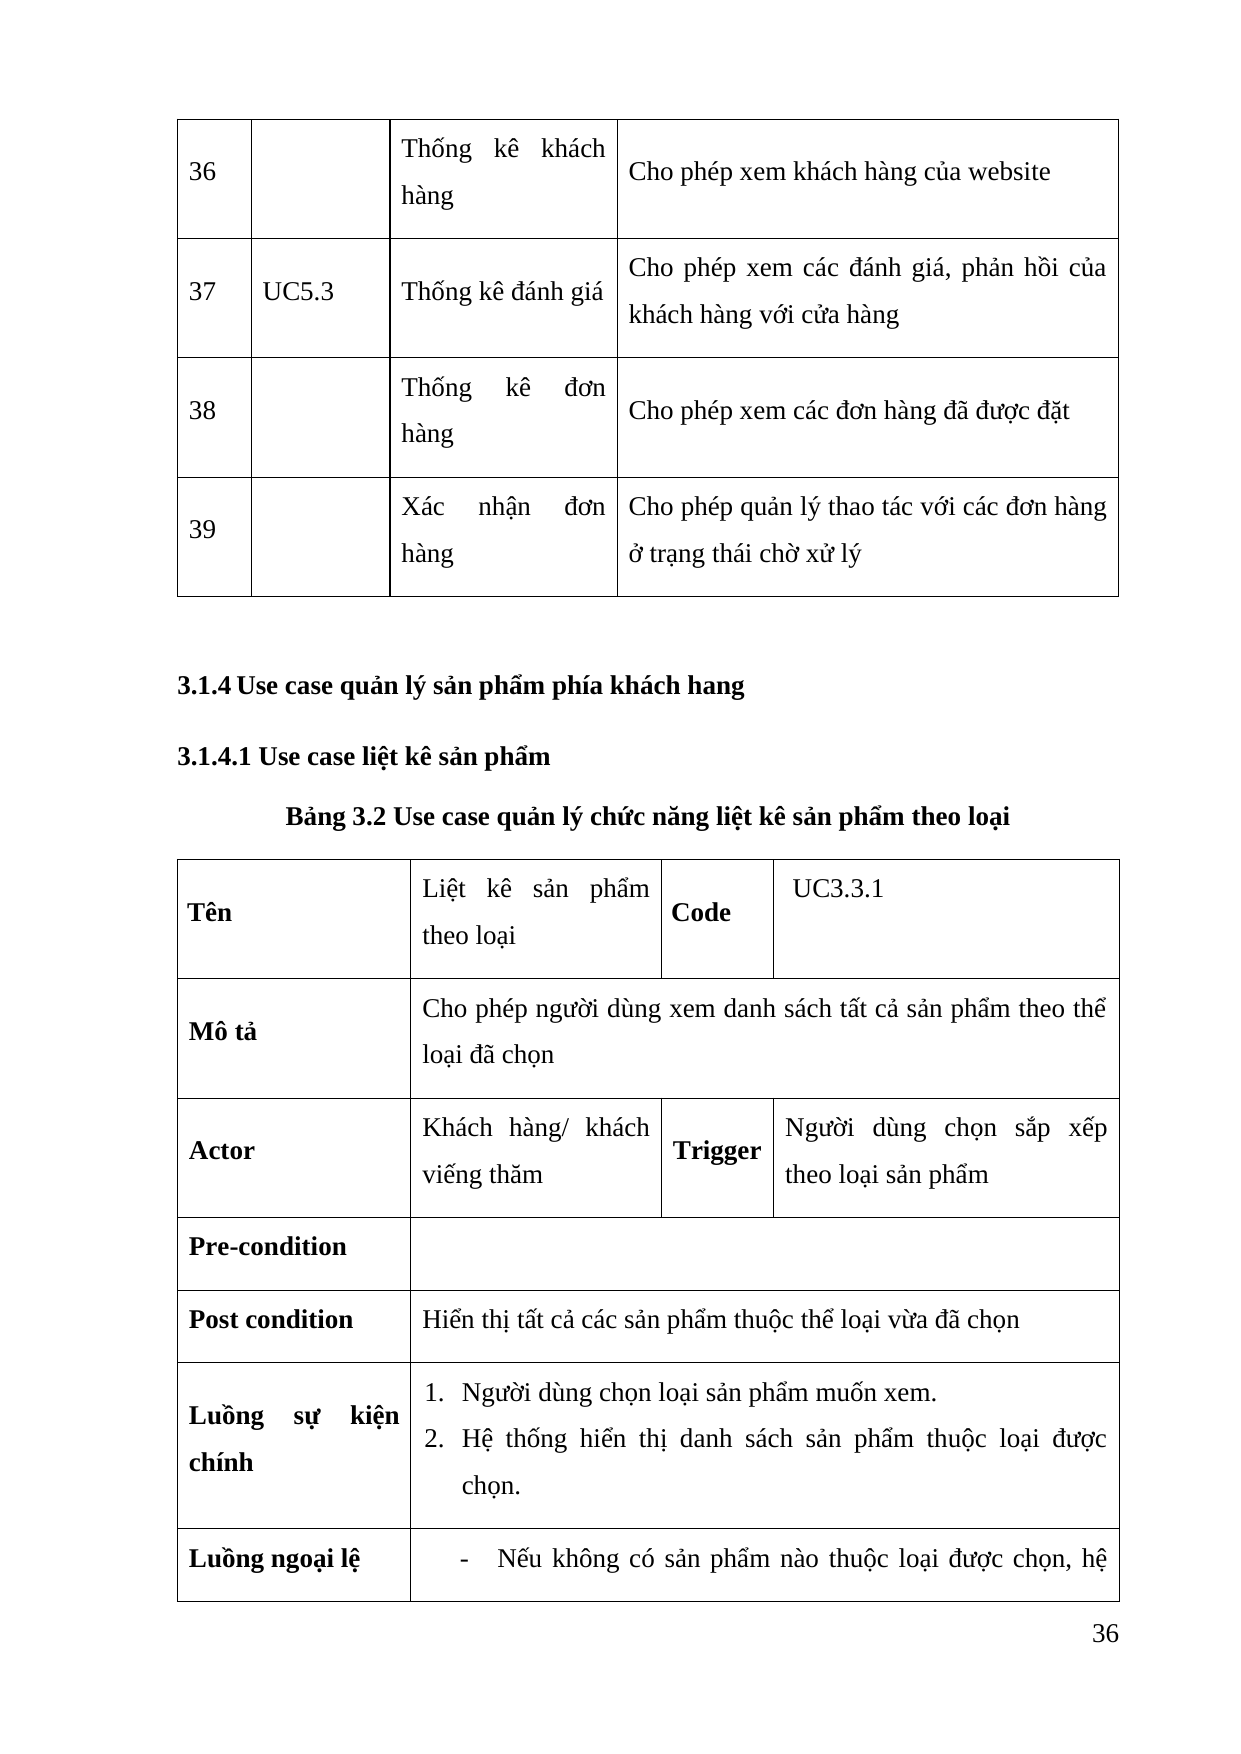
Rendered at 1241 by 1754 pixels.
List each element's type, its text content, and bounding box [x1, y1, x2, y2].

table_cell 38 [178, 358, 251, 477]
table_cell [411, 1218, 1119, 1289]
table_header Code [662, 860, 773, 978]
table_cell [252, 478, 389, 596]
list Use case quản lý sản phẩm phía khách hang [177, 669, 1119, 700]
table_cell Pre-condition [178, 1218, 410, 1289]
table_cell [252, 358, 389, 477]
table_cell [411, 1529, 1119, 1601]
table_cell Thống kê khách hàng [391, 120, 617, 238]
table_cell Xác nhận đơn hàng [391, 478, 617, 596]
table_header Tên [178, 860, 410, 978]
table_cell Thống kê đánh giá [391, 239, 617, 357]
table_header Liệt kê sản phẩm theo loại [411, 860, 661, 978]
table_cell Luồng ngoại lệ [178, 1529, 410, 1601]
list Bảng 3.2 Use case quản lý chức năng liệt kê sản phẩm theo loại [177, 799, 1119, 831]
table_cell Trigger [662, 1099, 773, 1217]
table_cell Thống kê đơn hàng [391, 358, 617, 477]
table_cell 37 [178, 239, 251, 357]
table_cell [252, 120, 389, 238]
table_cell 39 [178, 478, 251, 596]
table_cell Mô tả [178, 979, 410, 1097]
table_cell Cho phép xem khách hàng của website [618, 120, 1118, 238]
subtitle 3.1.4.1 Use case liệt kê sản phẩm [177, 740, 1119, 772]
table_cell Người dùng chọn sắp xếp theo loại sản phẩm [774, 1099, 1119, 1217]
table_cell Cho phép xem các đơn hàng đã được đặt [618, 358, 1118, 477]
table_cell 36 [178, 120, 251, 238]
table_cell Luồng sự kiện chính [178, 1363, 410, 1528]
table_cell Cho phép người dùng xem danh sách tất cả sản phẩm theo thể loại đã chọn [411, 979, 1119, 1097]
table_cell Người dùng chọn loại sản phẩm muốn xem. Hệ thống hiển thị danh sách sản phẩm thuộc loại được chọn. [411, 1363, 1119, 1528]
table_cell Khách hàng/ khách viếng thăm [411, 1099, 661, 1217]
table_cell UC5.3 [252, 239, 389, 357]
table_cell Cho phép xem các đánh giá, phản hồi của khách hàng với cửa hàng [618, 239, 1118, 357]
table_cell Cho phép quản lý thao tác với các đơn hàng ở trạng thái chờ xử lý [618, 478, 1118, 596]
table_cell Actor [178, 1099, 410, 1217]
table_cell Hiển thị tất cả các sản phẩm thuộc thể loại vừa đã chọn [411, 1291, 1119, 1362]
table_header UC3.3.1 [774, 860, 1119, 978]
table_cell Post condition [178, 1291, 410, 1362]
